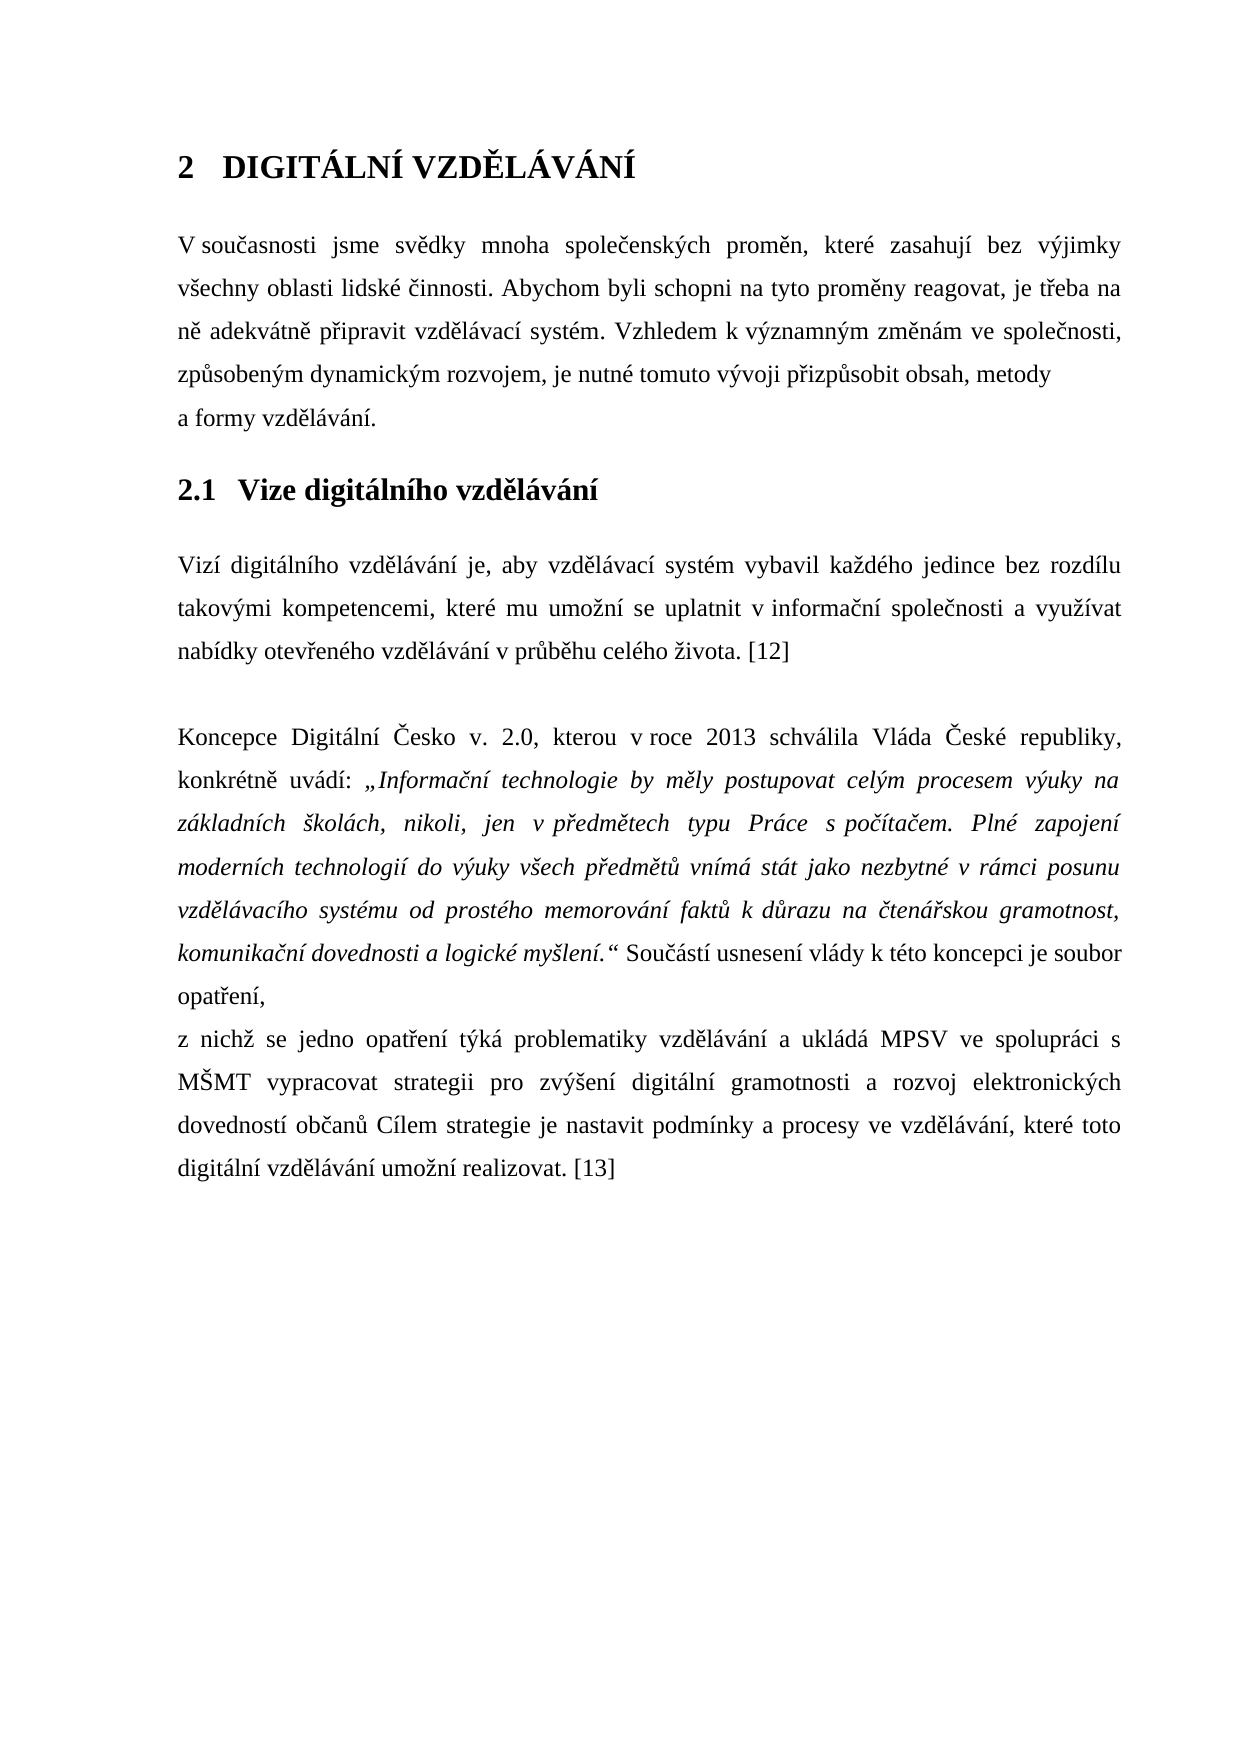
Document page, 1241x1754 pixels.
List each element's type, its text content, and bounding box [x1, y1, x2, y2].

text Koncepce Digitální Česko v. 2.0, kterou v roce 2013 schválila Vláda České republiky, konkrétně uvádí: „Informační technologie by měly postupovat celým procesem výuky na základních školách, nikoli, jen v předmětech typu Práce s počítačem. Plné zapojení moderních technologií do výuky všech předmětů vnímá stát jako nezbytné v rámci posunu vzdělávacího systému od prostého memorování faktů k důrazu na čtenářskou gramotnost, komunikační dovednosti a logické myšlení.“ Součástí usnesení vlády k této koncepci je soubor opatření, z nichž se jedno opatření týká problematiky vzdělávání a ukládá MPSV ve spolupráci s MŠMT vypracovat strategii pro zvýšení digitální gramotnosti a rozvoj elektronických dovedností občanů Cílem strategie je nastavit podmínky a procesy ve vzdělávání, které toto digitální vzdělávání umožní realizovat. [13] [177, 722, 1122, 1182]
text a formy vzdělávání. [177, 403, 1122, 431]
text V současnosti jsme svědky mnoha společenských proměn, které zasahují bez výjimky všechny oblasti lidské činnosti. Abychom byli schopni na tyto proměny reagovat, je třeba na ně adekvátně připravit vzdělávací systém. Vzhledem k významným změnám ve společnosti, způsobeným dynamickým rozvojem, je nutné tomuto vývoji přizpůsobit obsah, metody [177, 230, 1122, 388]
text Vizí digitálního vzdělávání je, aby vzdělávací systém vybavil každého jedince bez rozdílu takovými kompetencemi, které mu umožní se uplatnit v informační společnosti a využívat nabídky otevřeného vzdělávání v průběhu celého života. [12] [177, 550, 1122, 665]
subtitle DIGITÁLNÍ VZDĚLÁVÁNÍ [177, 148, 1122, 186]
subtitle Vize digitálního vzdělávání [177, 471, 1122, 507]
